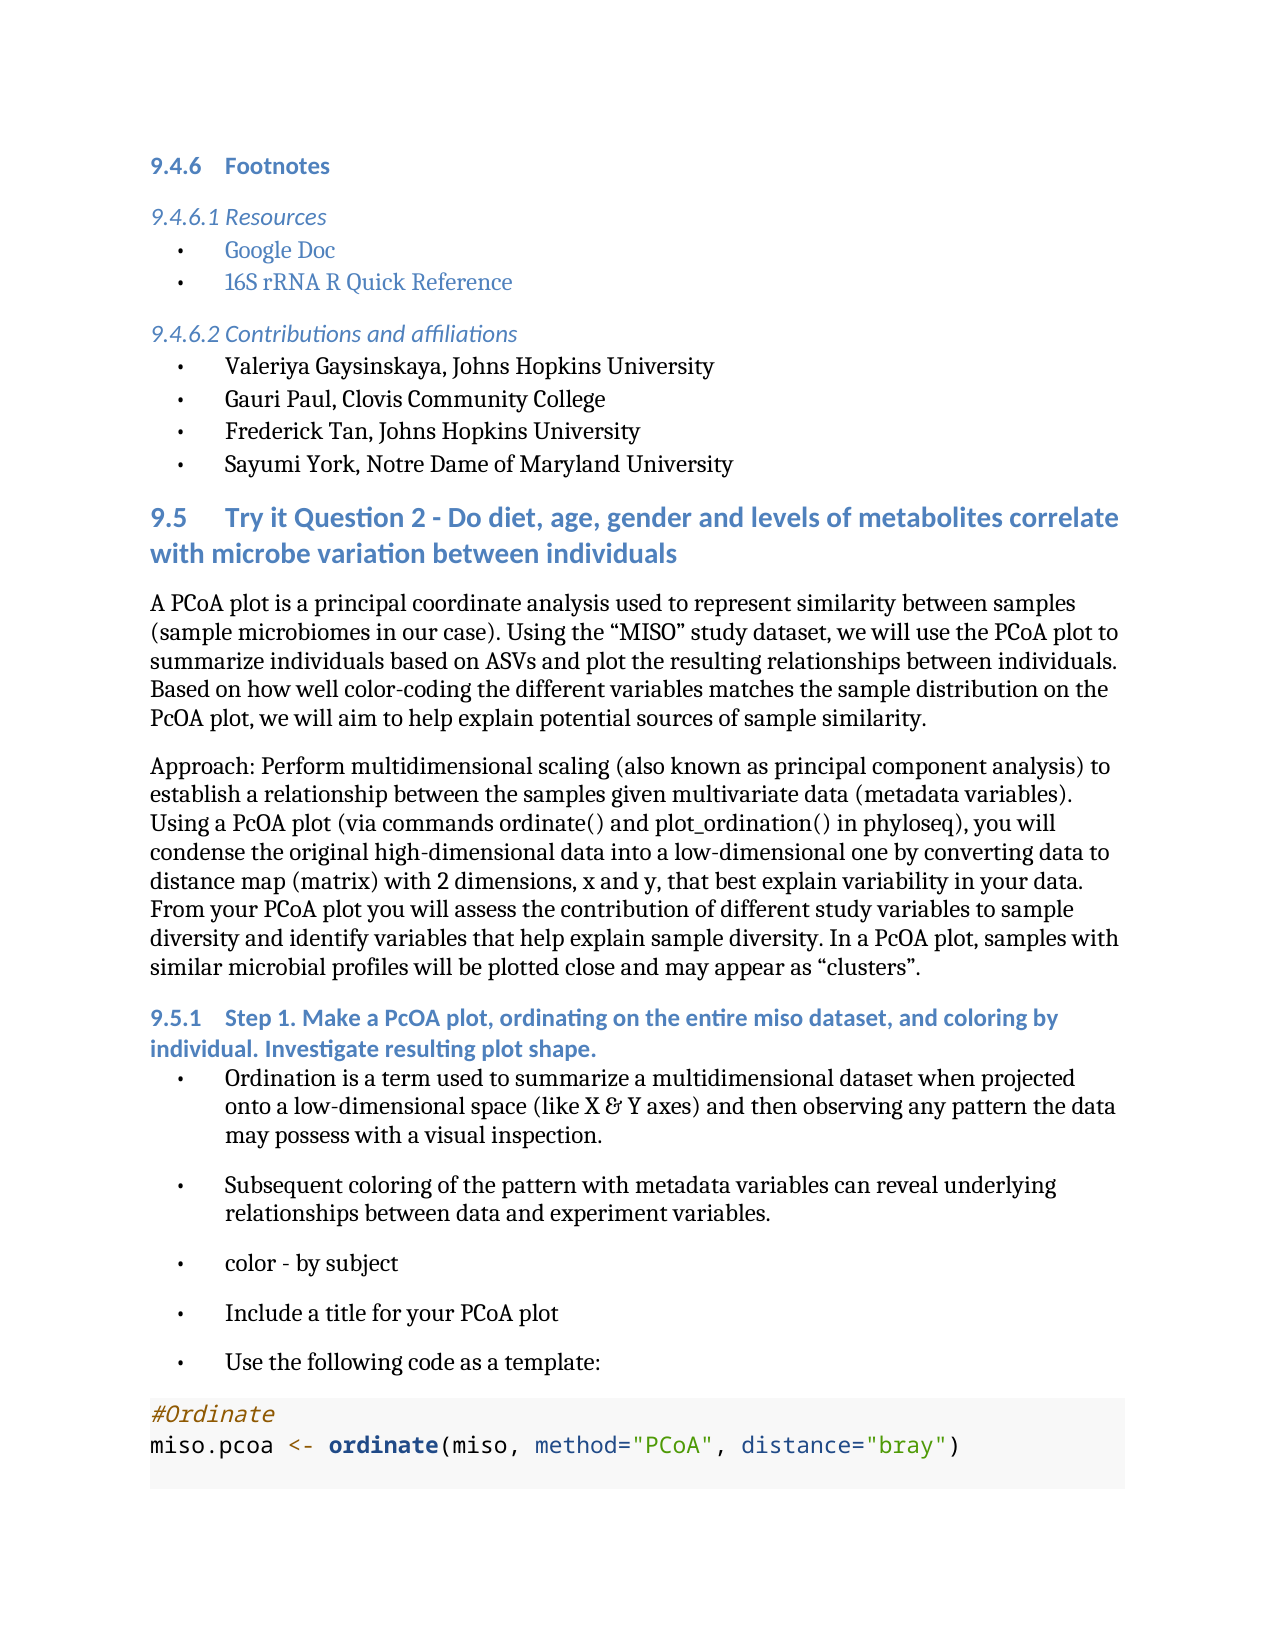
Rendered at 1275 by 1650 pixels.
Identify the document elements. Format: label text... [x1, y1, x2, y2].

text Approach: Perform multidimensional scaling (also known as principal component analysis) to establish a relationship between the samples given multivariate data (metadata variables). Using a PcOA plot (via commands ordinate() and plot_ordination() in phyloseq), you will condense the original high-dimensional data into a low-dimensional one by converting data to distance map (matrix) with 2 dimensions, x and y, that best explain variability in your data. From your PCoA plot you will assess the contribution of different study variables to sample diversity and identify variables that help explain sample diversity. In a PcOA plot, samples with similar microbial profiles will be plotted close and may appear as “clusters”. [150, 752, 1125, 982]
subtitle 9.5 Try it Question 2 - Do diet, age, gender and levels of metabolites correlate with microbe variation between individuals [150, 499, 1125, 570]
subtitle 9.4.6.2 Contributions and affiliations [150, 318, 1125, 348]
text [150, 1398, 1125, 1489]
list Gauri Paul, Clovis Community College [175, 384, 1125, 413]
list Include a title for your PCoA plot [175, 1298, 1125, 1327]
text A PCoA plot is a principal coordinate analysis used to represent similarity between samples (sample microbiomes in our case). Using the “MISO” study dataset, we will use the PCoA plot to summarize individuals based on ASVs and plot the resulting relationships between individuals. Based on how well color-coding the different variables matches the sample distribution on the PcOA plot, we will aim to help explain potential sources of sample similarity. [150, 589, 1125, 733]
list Frederick Tan, Johns Hopkins University [175, 417, 1125, 446]
list Ordination is a term used to summarize a multidimensional dataset when projected onto a low-dimensional space (like X & Y axes) and then observing any pattern the data may possess with a visual inspection. [175, 1063, 1125, 1150]
subtitle 9.4.6 Footnotes [150, 150, 1125, 181]
list Google Doc [175, 236, 1125, 264]
list Valeriya Gaysinskaya, Johns Hopkins University [175, 352, 1125, 381]
subtitle 9.4.6.1 Resources [150, 201, 1125, 232]
list color - by subject [175, 1249, 1125, 1278]
list Sayumi York, Notre Dame of Maryland University [175, 449, 1125, 478]
list 16S rRNA R Quick Reference [175, 268, 1125, 297]
subtitle 9.5.1 Step 1. Make a PcOA plot, ordinating on the entire miso dataset, and coloring by individual. Investigate resulting plot shape. [150, 1002, 1125, 1063]
list Use the following code as a template: [175, 1348, 1125, 1377]
list Subsequent coloring of the pattern with metadata variables can reveal underlying relationships between data and experiment variables. [175, 1171, 1125, 1228]
